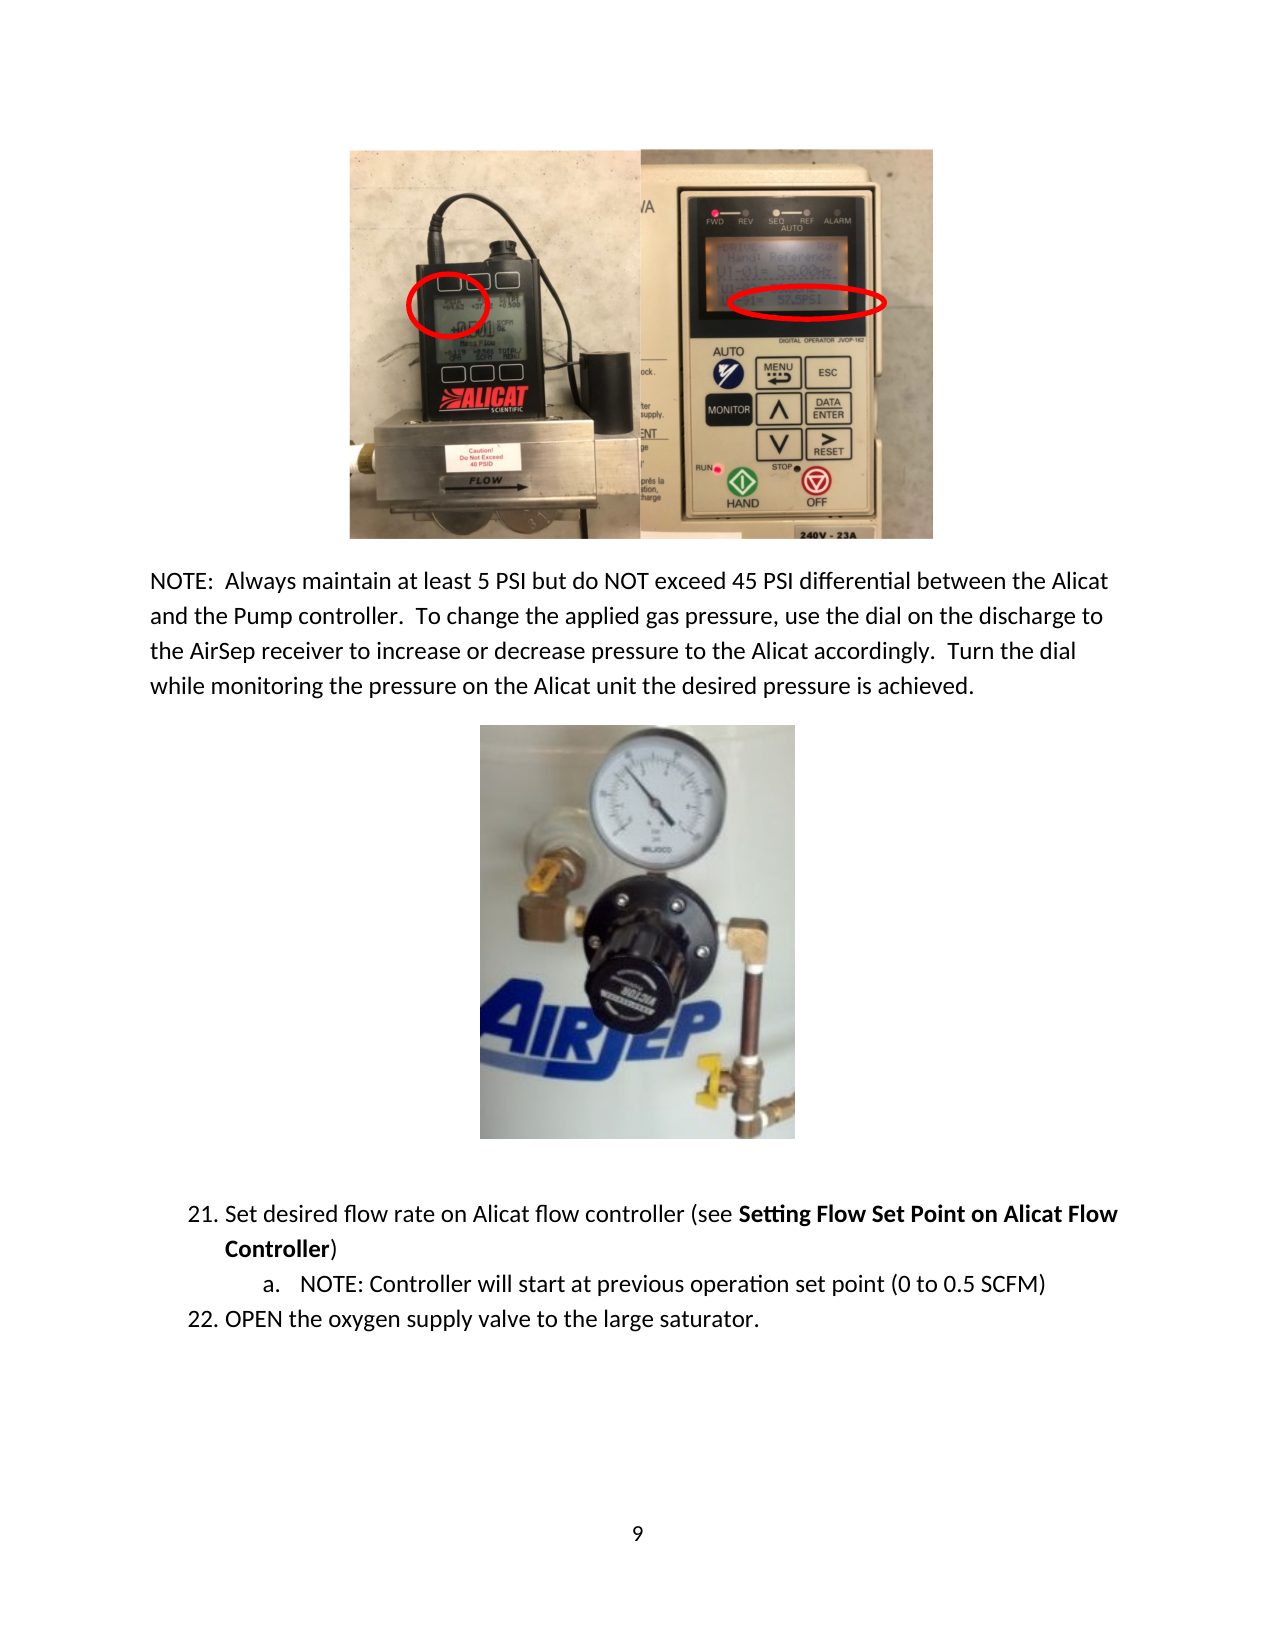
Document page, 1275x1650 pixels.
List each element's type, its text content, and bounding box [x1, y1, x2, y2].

picture [480, 725, 795, 1139]
list Set desired flow rate on Alicat flow controller (see Setting Flow Set Point on Alicat Flow Controller) [187, 1198, 1125, 1264]
picture [350, 151, 640, 538]
text NOTE: Always maintain at least 5 PSI but do NOT exceed 45 PSI differential between the Alicat and the Pump controller. To change the applied gas pressure, use the dial on the discharge to the AirSep receiver to increase or decrease pressure to the Alicat accordingly. Turn the dial while monitoring the pressure on the Alicat unit the desired pressure is achieved. [150, 565, 1125, 700]
picture [641, 150, 933, 538]
list OPEN the oxygen supply valve to the large saturator. [187, 1303, 1125, 1334]
list NOTE: Controller will start at previous operation set point (0 to 0.5 SCFM) [262, 1268, 1125, 1299]
